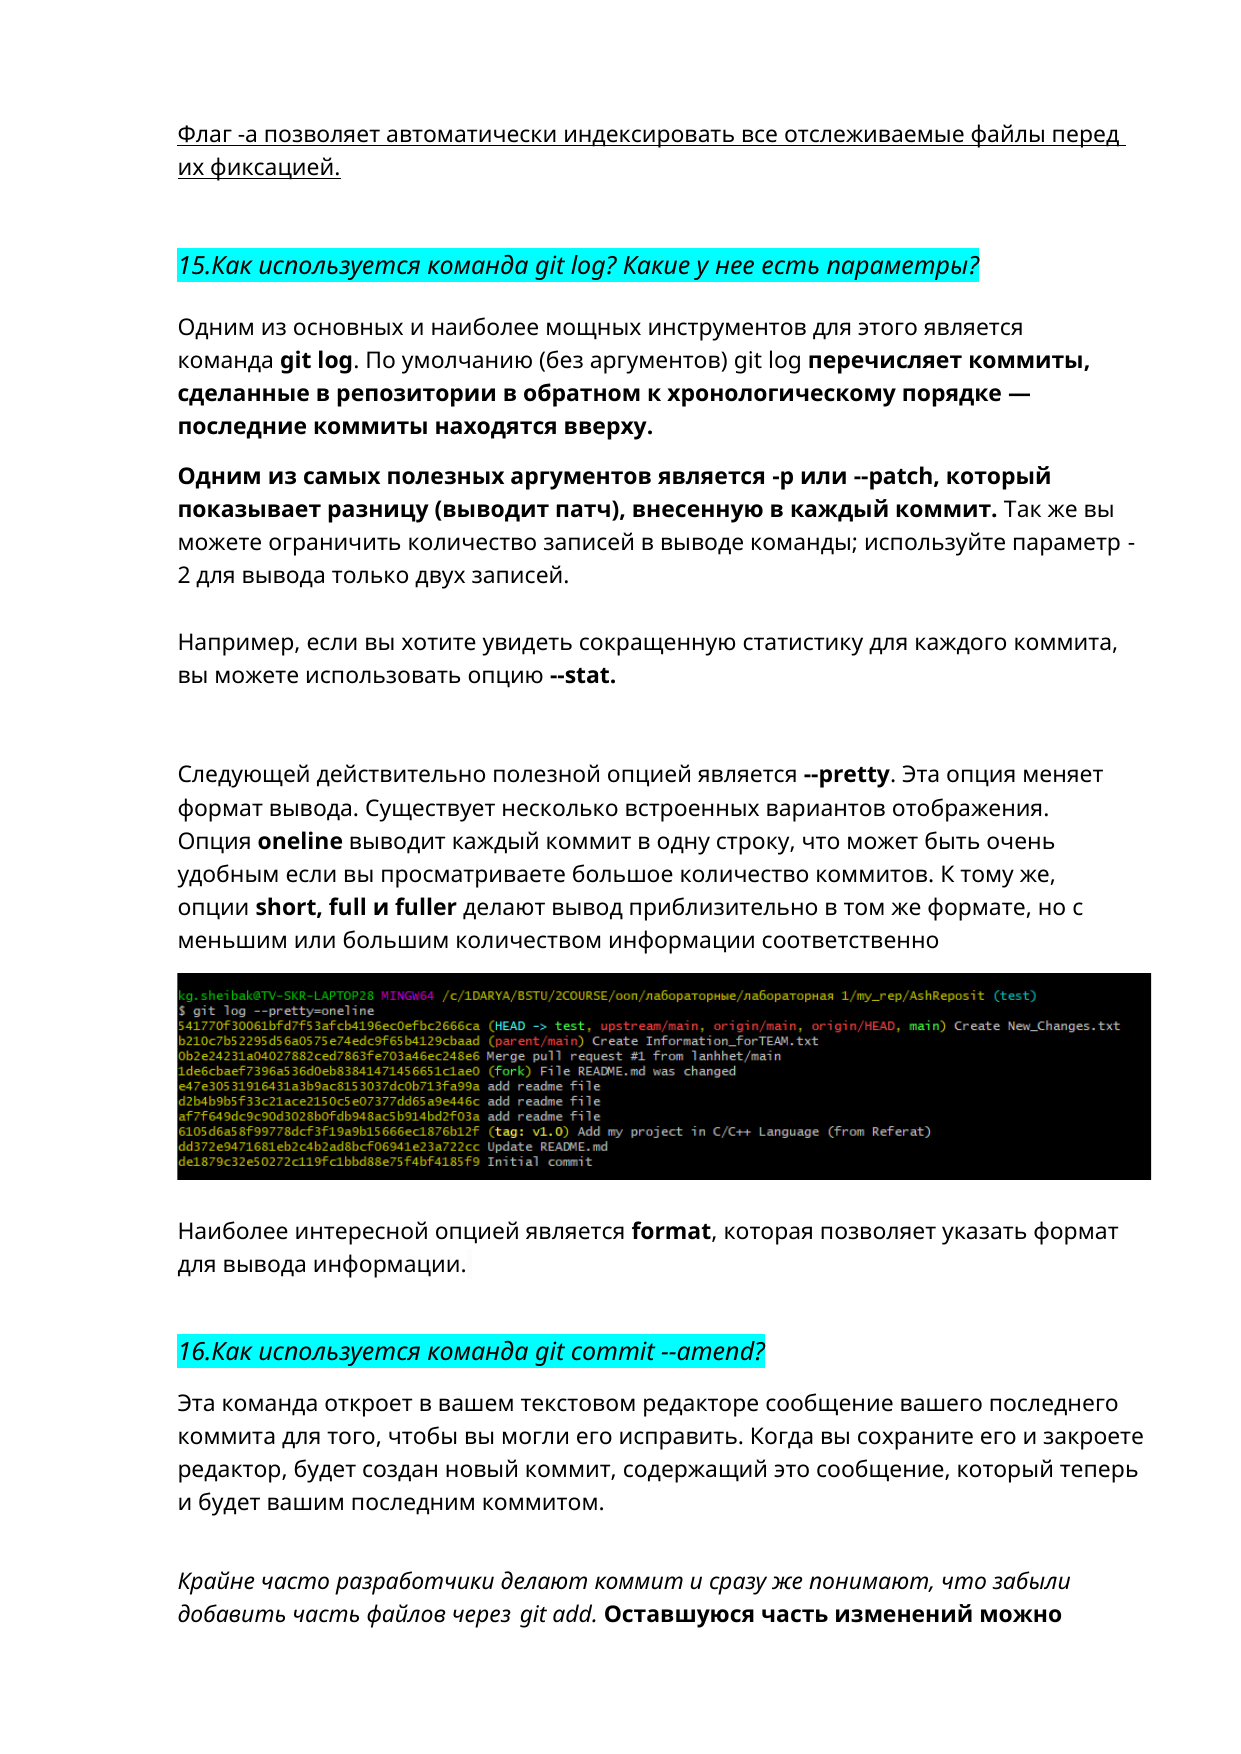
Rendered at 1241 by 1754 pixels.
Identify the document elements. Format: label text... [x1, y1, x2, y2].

text Эта команда откроет в вашем текстовом редакторе сообщение вашего последнего коммита для того, чтобы вы могли его исправить. Когда вы сохраните его и закроете редактор, будет создан новый коммит, содержащий это сообщение, который теперь и будет вашим последним коммитом. [177, 1387, 1152, 1547]
text Следующей действительно полезной опцией является --pretty. Эта опция меняет формат вывода. Существует несколько встроенных вариантов отображения. Опция oneline выводит каждый коммит в одну строку, что может быть очень удобным если вы просматриваете большое количество коммитов. К тому же, опции short, full и fuller делают вывод приблизительно в том же формате, но с меньшим или большим количеством информации соответственно [177, 758, 1152, 955]
text Флаг -a позволяет автоматически индексировать все отслеживаемые файлы перед их фиксацией. [177, 118, 1152, 182]
text 16.Как используется команда git commit --amend? [177, 1298, 1152, 1368]
text 15.Как используется команда git log? Какие у нее есть параметры? [177, 213, 1152, 282]
text Одним из основных и наиболее мощных инструментов для этого является команда git log. По умолчанию (без аргументов) git log перечисляет коммиты, сделанные в репозитории в обратном к хронологическому порядке — последние коммиты находятся вверху. [177, 311, 1152, 441]
text Одним из самых полезных аргументов является -p или --patch, который показывает разницу (выводит патч), внесенную в каждый коммит. Так же вы можете ограничить количество записей в выводе команды; используйте параметр -2 для вывода только двух записей. Например, если вы хотите увидеть сокращенную статистику для каждого коммита, вы можете использовать опцию --stat. [177, 460, 1152, 690]
picture [177, 973, 1152, 1180]
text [177, 1565, 1152, 1630]
text Наиболее интересной опцией является format, которая позволяет указать формат для вывода информации. [177, 1180, 1152, 1279]
